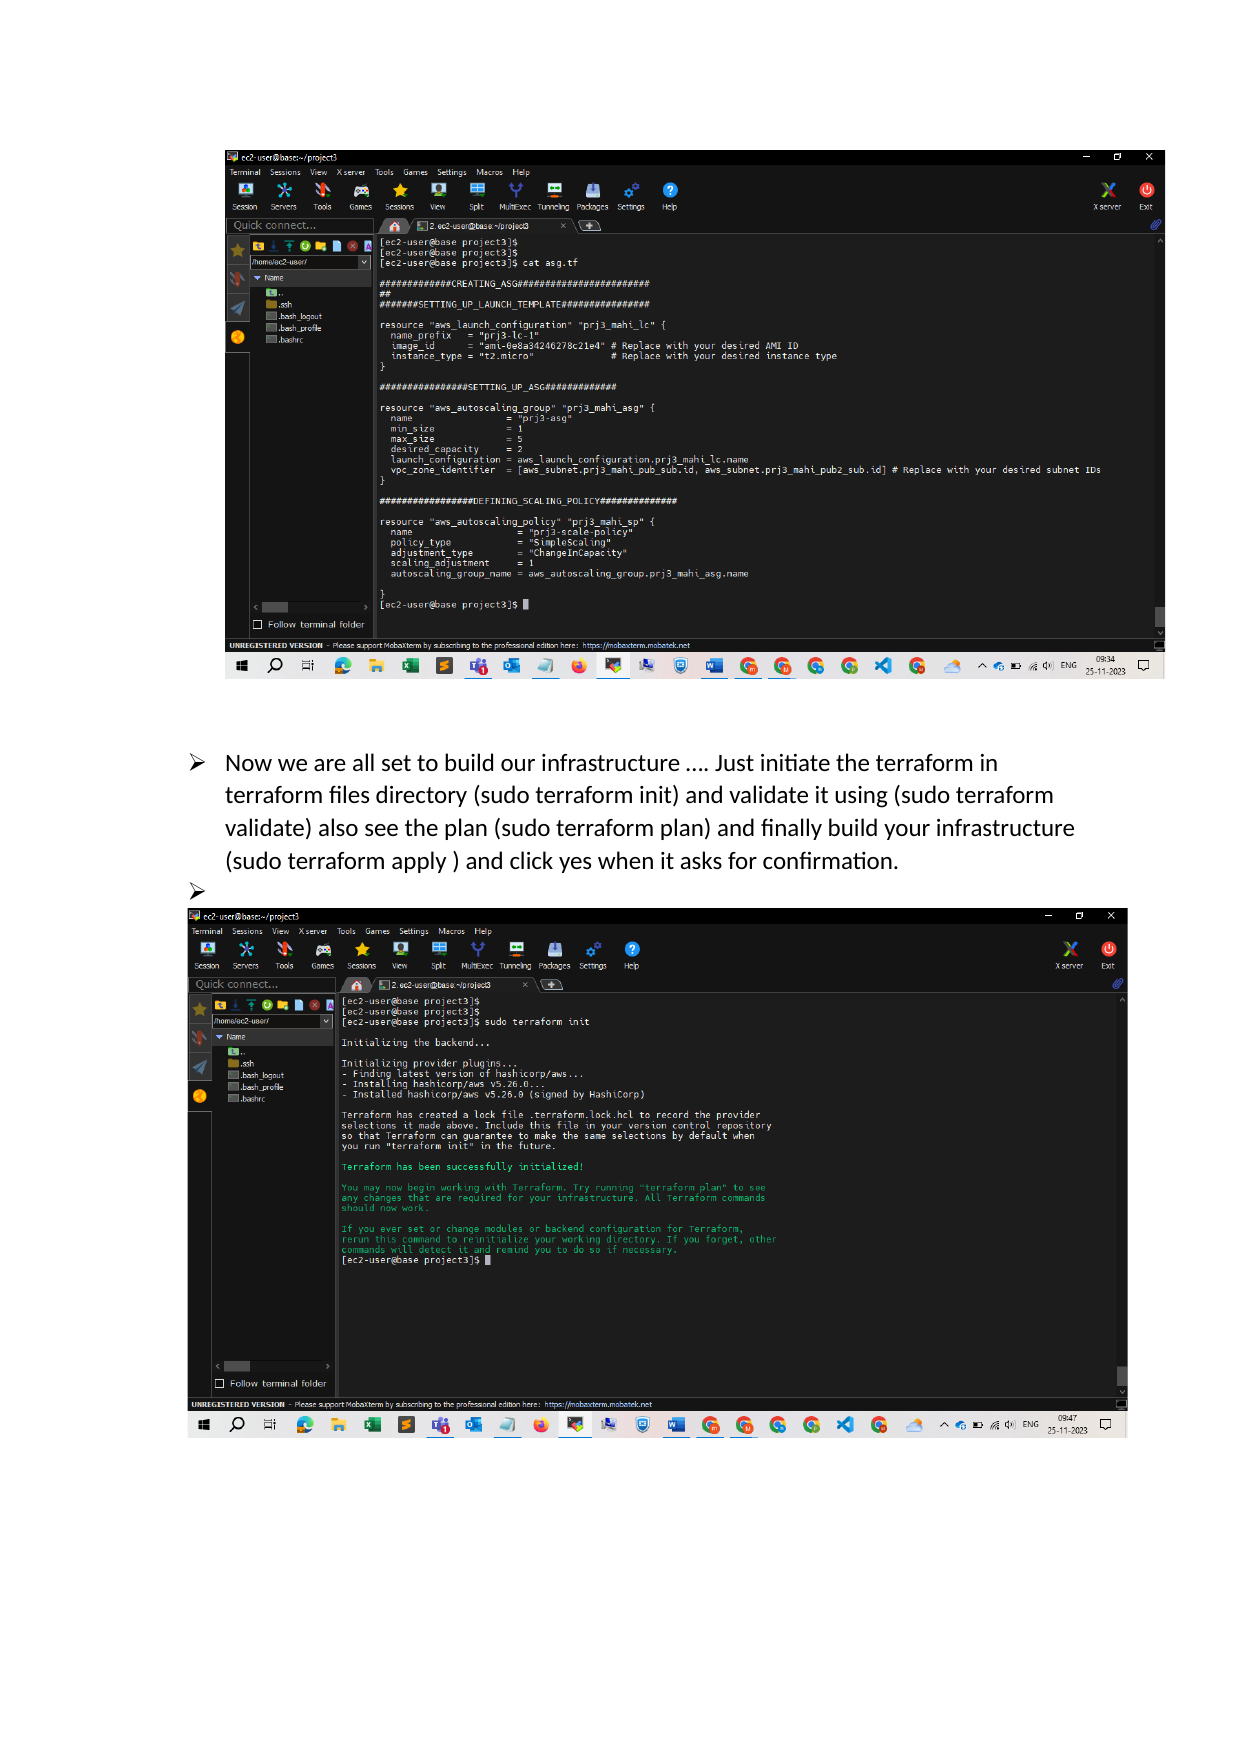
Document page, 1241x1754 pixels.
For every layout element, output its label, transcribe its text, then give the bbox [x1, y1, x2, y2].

picture [225, 150, 1166, 679]
picture [187, 908, 1128, 1438]
list Now we are all set to build our infrastructure …. Just initiate the terraform in terraform files directory (sudo terraform init) and validate it using (sudo terraform validate) also see the plan (sudo terraform plan) and finally build your infrastructure (sudo terraform apply ) and click yes when it asks for confirmation. [187, 747, 1090, 876]
